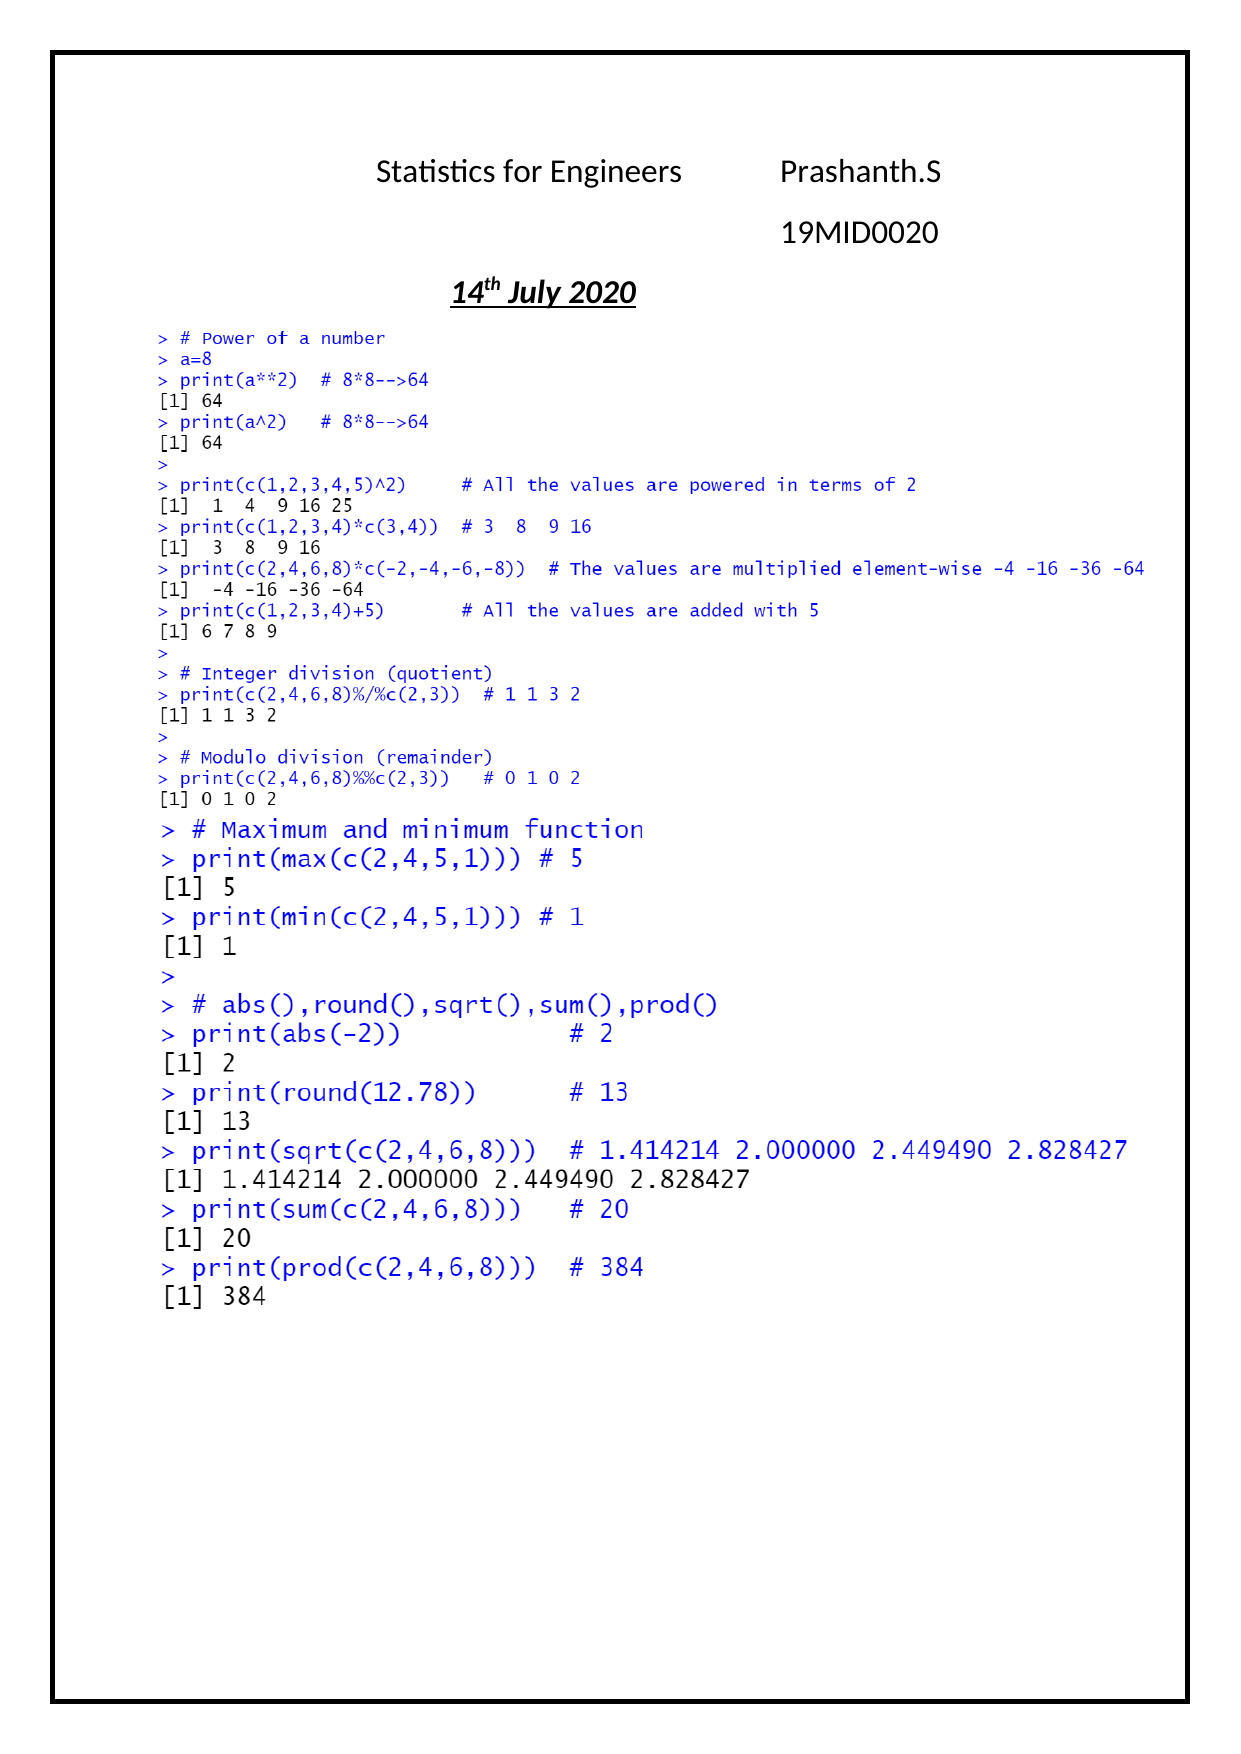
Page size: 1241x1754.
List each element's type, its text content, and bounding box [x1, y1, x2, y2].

picture [150, 811, 1185, 1317]
text 14th July 2020 [375, 271, 1090, 312]
text Statistics for Engineers Prashanth.S [150, 150, 1090, 191]
text 19MID0020 [150, 211, 1090, 251]
picture [1190, 811, 1197, 1317]
picture [150, 331, 1158, 809]
